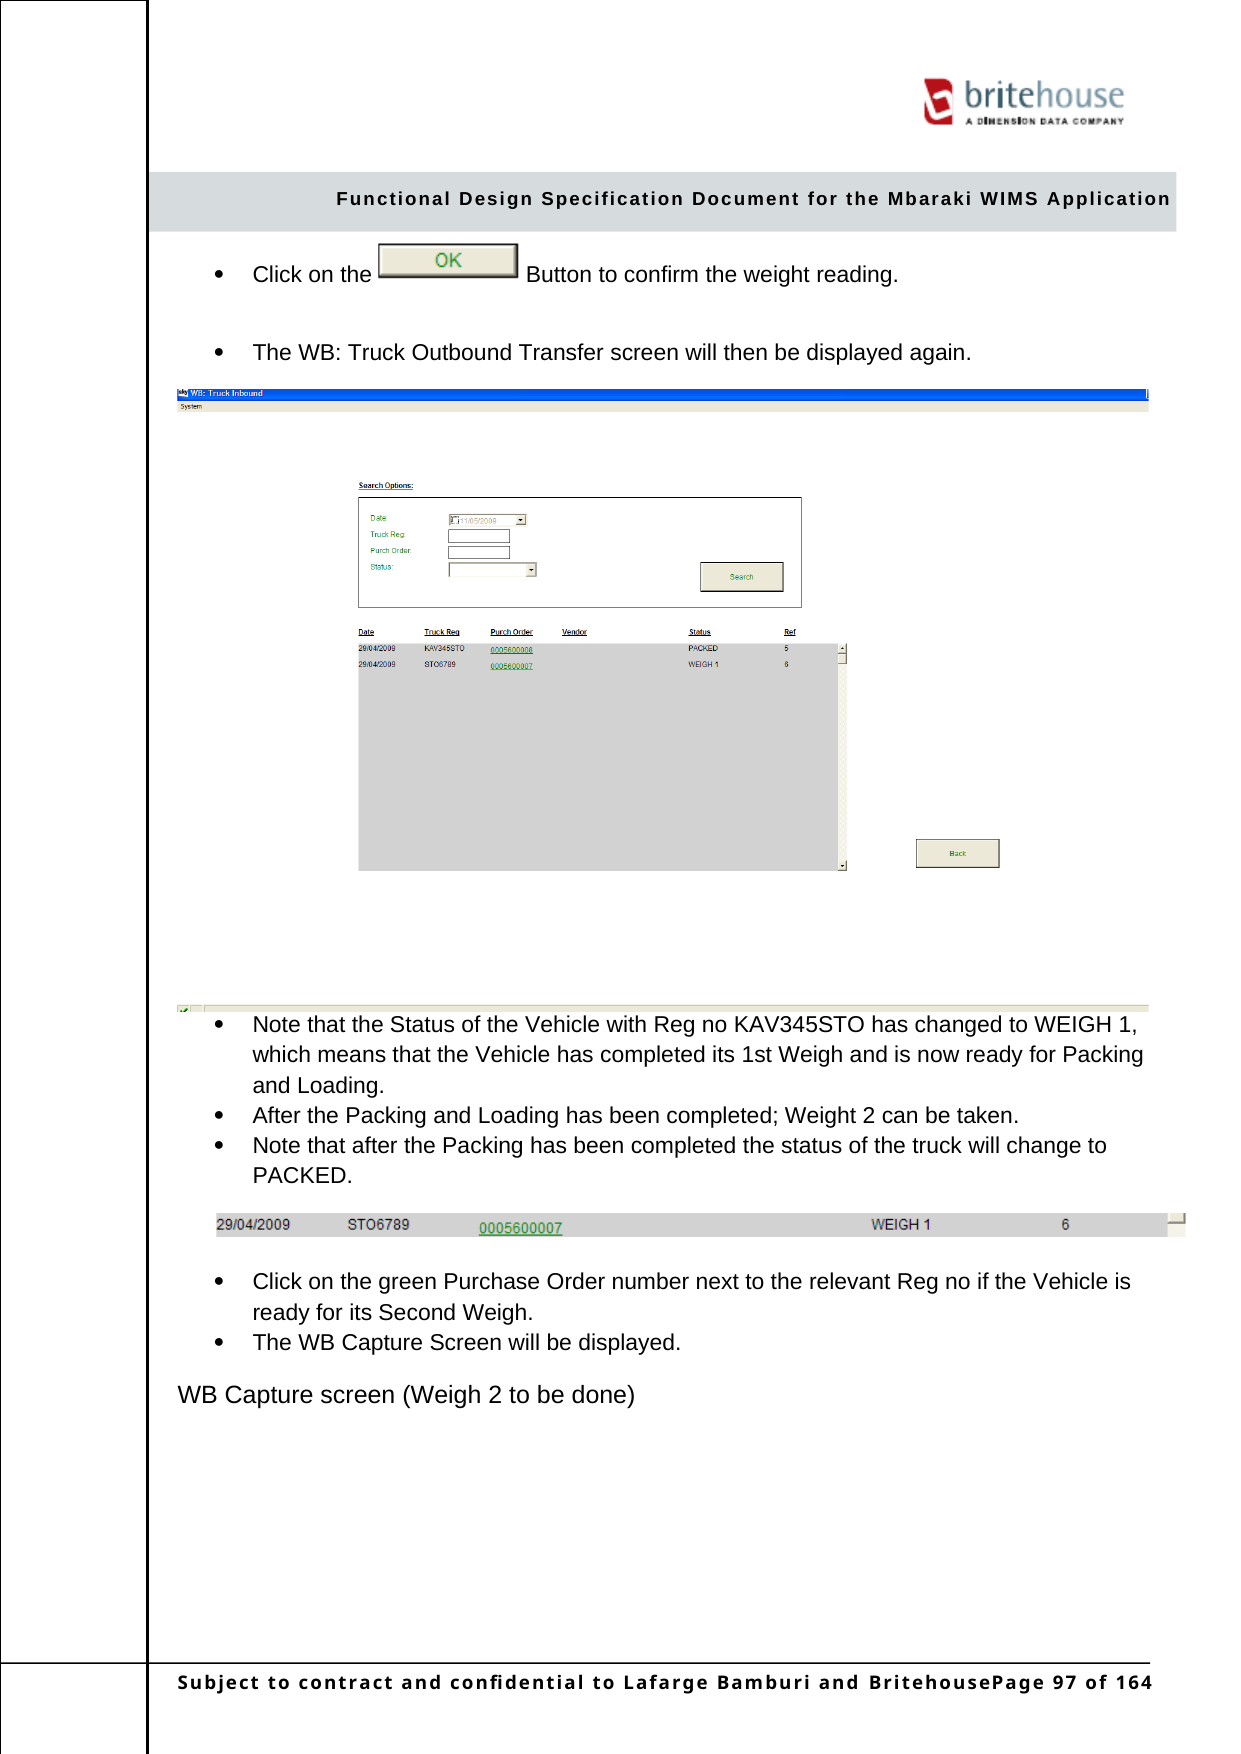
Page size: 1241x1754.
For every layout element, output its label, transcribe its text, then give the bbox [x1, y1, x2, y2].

picture [177, 389, 1149, 1012]
picture [214, 1213, 1188, 1237]
list Click on the Button to confirm the weight reading. [215, 236, 1152, 288]
list After the Packing and Loading has been completed; Weight 2 can be taken. [215, 1102, 1152, 1128]
list Click on the green Purchase Order number next to the relevant Reg no if the Vehicle is ready for its Second Weigh. [215, 1268, 1152, 1325]
list Note that the Status of the Vehicle with Reg no KAV345STO has changed to WEIGH 1, which means that the Vehicle has completed its 1st Weigh and is now ready for Packing and Loading. [215, 1011, 1152, 1098]
text WB Capture screen (Weigh 2 to be done) [177, 1380, 1152, 1408]
picture [908, 58, 1144, 140]
list The WB Capture Screen will be displayed. [215, 1329, 1152, 1355]
picture [378, 236, 520, 283]
list The WB: Truck Outbound Transfer screen will then be displayed again. [215, 339, 1152, 365]
list Note that after the Packing has been completed the status of the truck will change to PACKED. [215, 1132, 1152, 1188]
